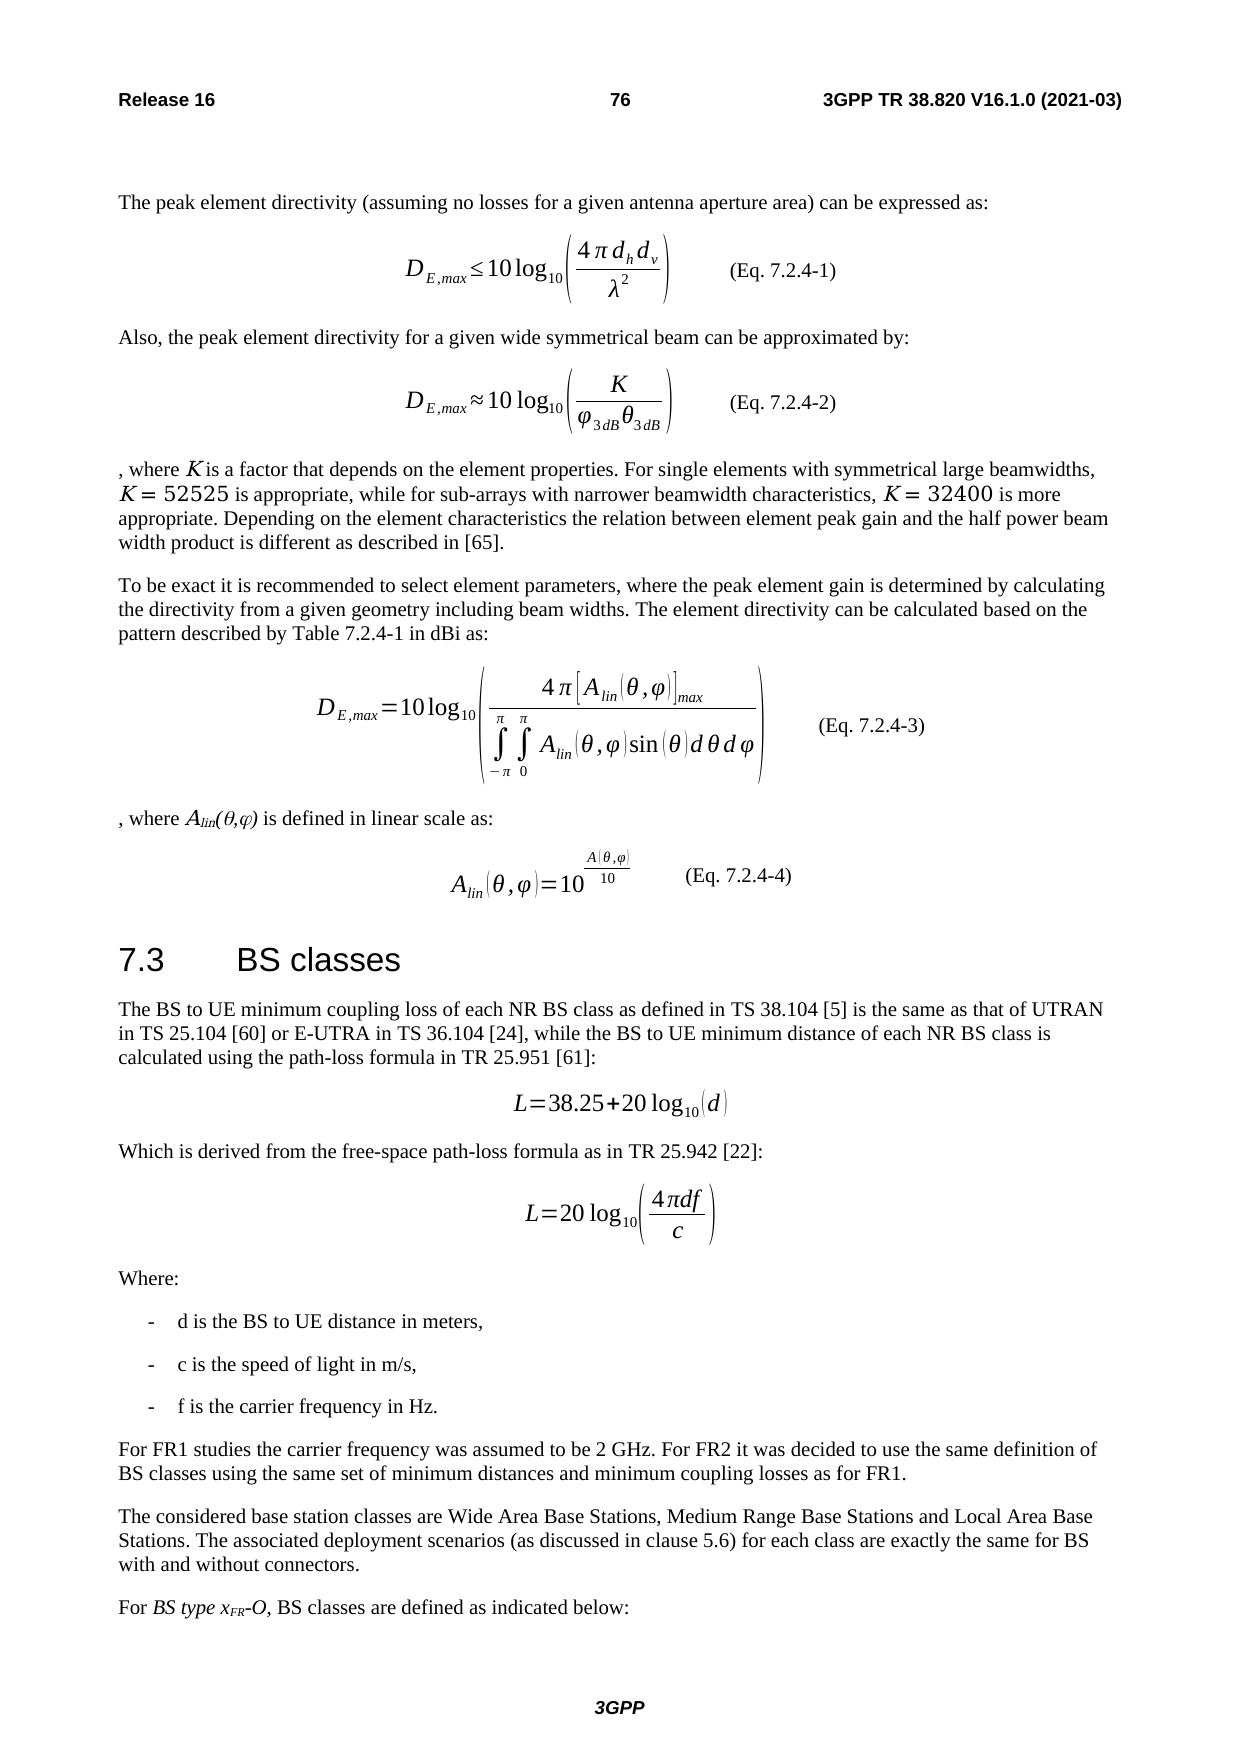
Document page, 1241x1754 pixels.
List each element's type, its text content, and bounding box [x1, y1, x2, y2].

text - c is the speed of light in m/s, [148, 1352, 1122, 1376]
text , where K is a factor that depends on the element properties. For single elements with symmetrical large beamwidths, K = 52525 is appropriate, while for sub-arrays with narrower beamwidth characteristics, K = 32400 is more appropriate. Depending on the element characteristics the relation between element peak gain and the half power beam width product is different as described in [65]. [118, 456, 1122, 554]
text To be exact it is recommended to select element parameters, where the peak element gain is determined by calculating the directivity from a given geometry including beam widths. The element directivity can be calculated based on the pattern described by Table 7.2.4-1 in dBi as: [118, 573, 1122, 645]
text The peak element directivity (assuming no losses for a given antenna aperture area) can be expressed as: [118, 190, 1122, 214]
text - d is the BS to UE distance in meters, [148, 1309, 1122, 1333]
text Which is derived from the free-space path-loss formula as in TR 25.942 [22]: [118, 1139, 1122, 1163]
text (Eq. 7.2.4-4) [118, 849, 1122, 902]
text , where Alin(,) is defined in linear scale as: [118, 805, 1122, 830]
text For BS type xFR-O, BS classes are defined as indicated below: [118, 1595, 1122, 1619]
text For FR1 studies the carrier frequency was assumed to be 2 GHz. For FR2 it was decided to use the same definition of BS classes using the same set of minimum distances and minimum coupling losses as for FR1. [118, 1437, 1122, 1485]
text Also, the peak element directivity for a given wide symmetrical beam can be approximated by: [118, 325, 1122, 349]
text (Eq. 7.2.4-2) [118, 368, 1122, 437]
text (Eq. 7.2.4-3) [118, 664, 1122, 786]
subtitle 7.3 BS classes [118, 940, 1122, 978]
text (Eq. 7.2.4-1) [118, 233, 1122, 306]
text The BS to UE minimum coupling loss of each NR BS class as defined in TS 38.104 [5] is the same as that of UTRAN in TS 25.104 [60] or E-UTRA in TS 36.104 [24], while the BS to UE minimum distance of each NR BS class is calculated using the path-loss formula in TR 25.951 [61]: [118, 997, 1122, 1069]
text - f is the carrier frequency in Hz. [148, 1394, 1122, 1418]
text The considered base station classes are Wide Area Base Stations, Medium Range Base Stations and Local Area Base Stations. The associated deployment scenarios (as discussed in clause 5.6) for each class are exactly the same for BS with and without connectors. [118, 1504, 1122, 1576]
text Where: [118, 1266, 1122, 1290]
